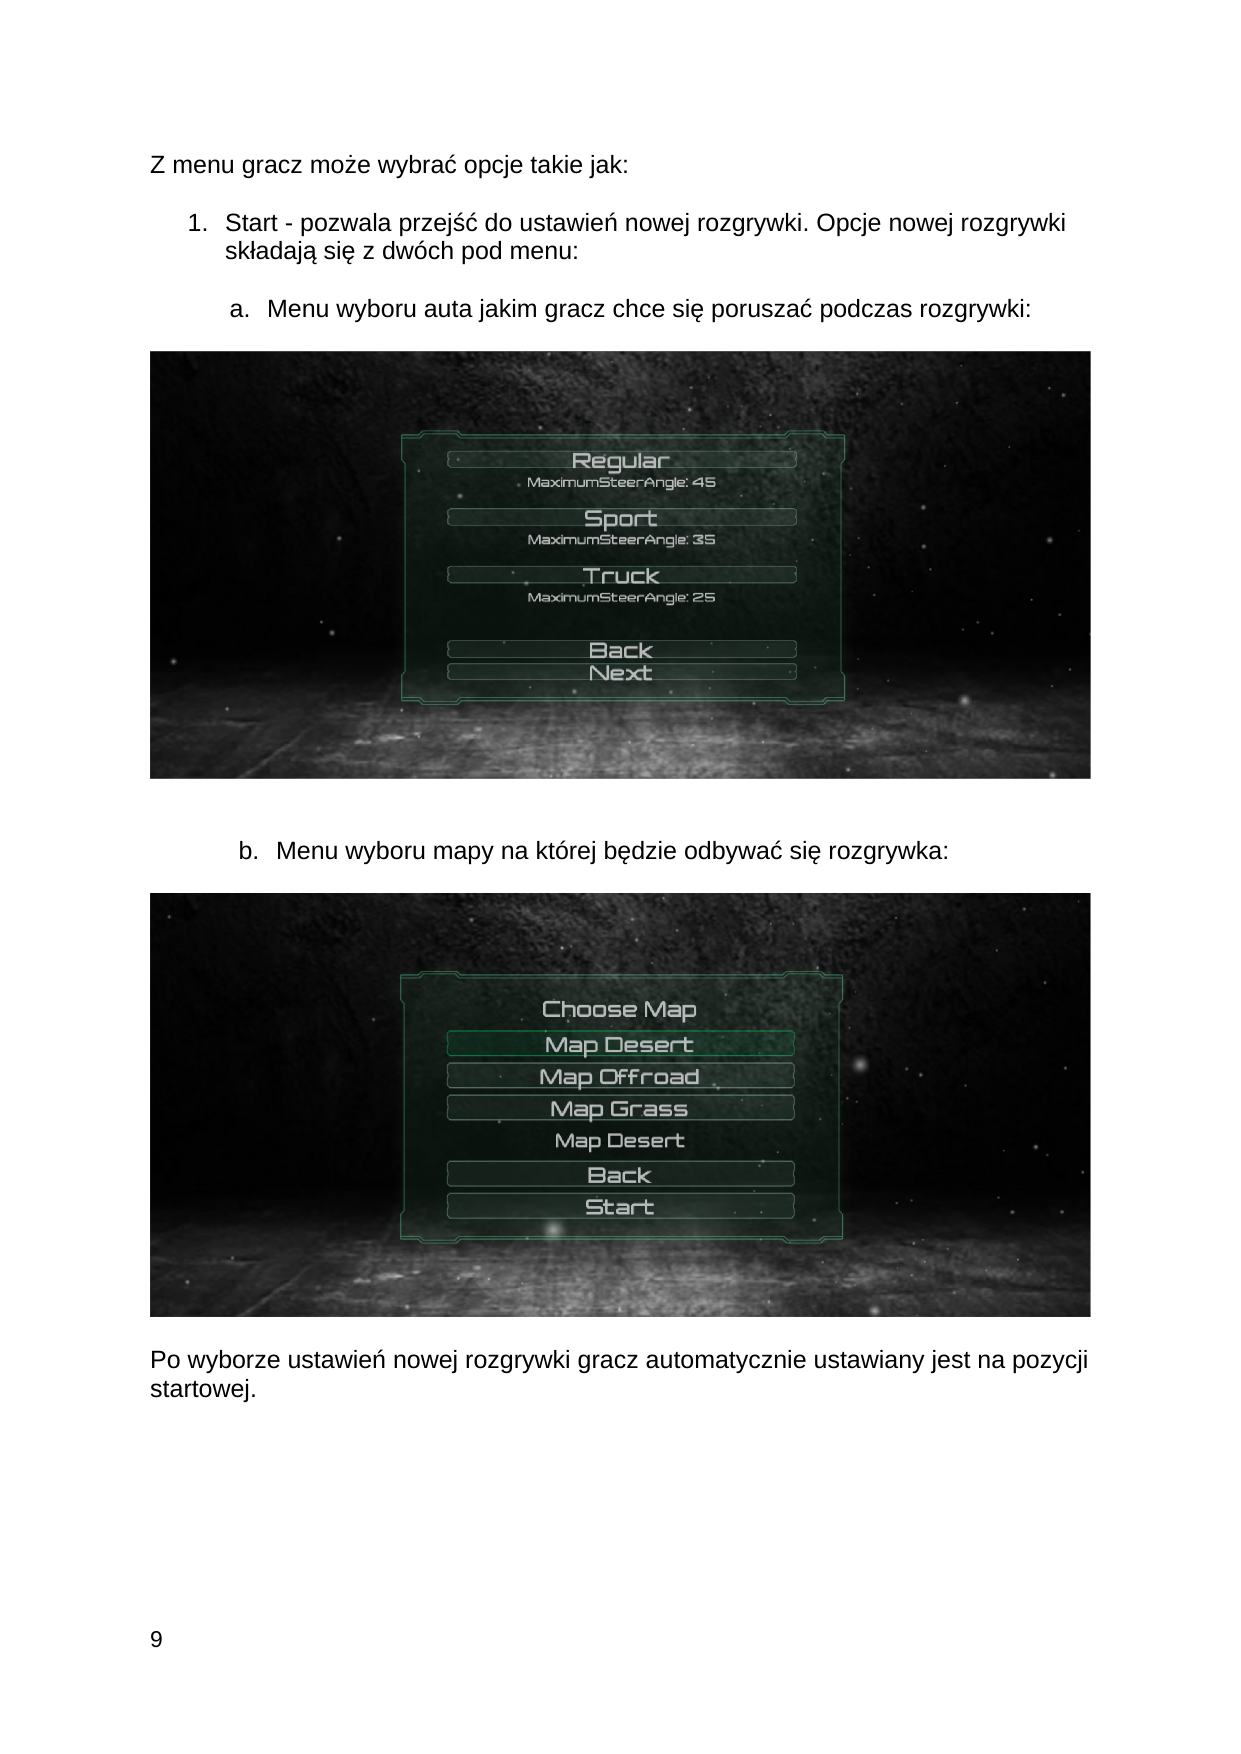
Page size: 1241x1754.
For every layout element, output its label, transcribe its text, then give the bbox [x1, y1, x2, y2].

text Z menu gracz może wybrać opcje takie jak: [150, 150, 1090, 179]
picture [150, 893, 1091, 1317]
list Menu wyboru mapy na której będzie odbywać się rozgrywka: [98, 836, 1090, 864]
list Start - pozwala przejść do ustawień nowej rozgrywki. Opcje nowej rozgrywki składają się z dwóch pod menu: [187, 207, 1090, 265]
list Menu wyboru auta jakim gracz chce się poruszać podczas rozgrywki: [172, 294, 1090, 322]
text Po wyborze ustawień nowej rozgrywki gracz automatycznie ustawiany jest na pozycji startowej. [150, 1345, 1090, 1402]
picture [150, 351, 1091, 779]
